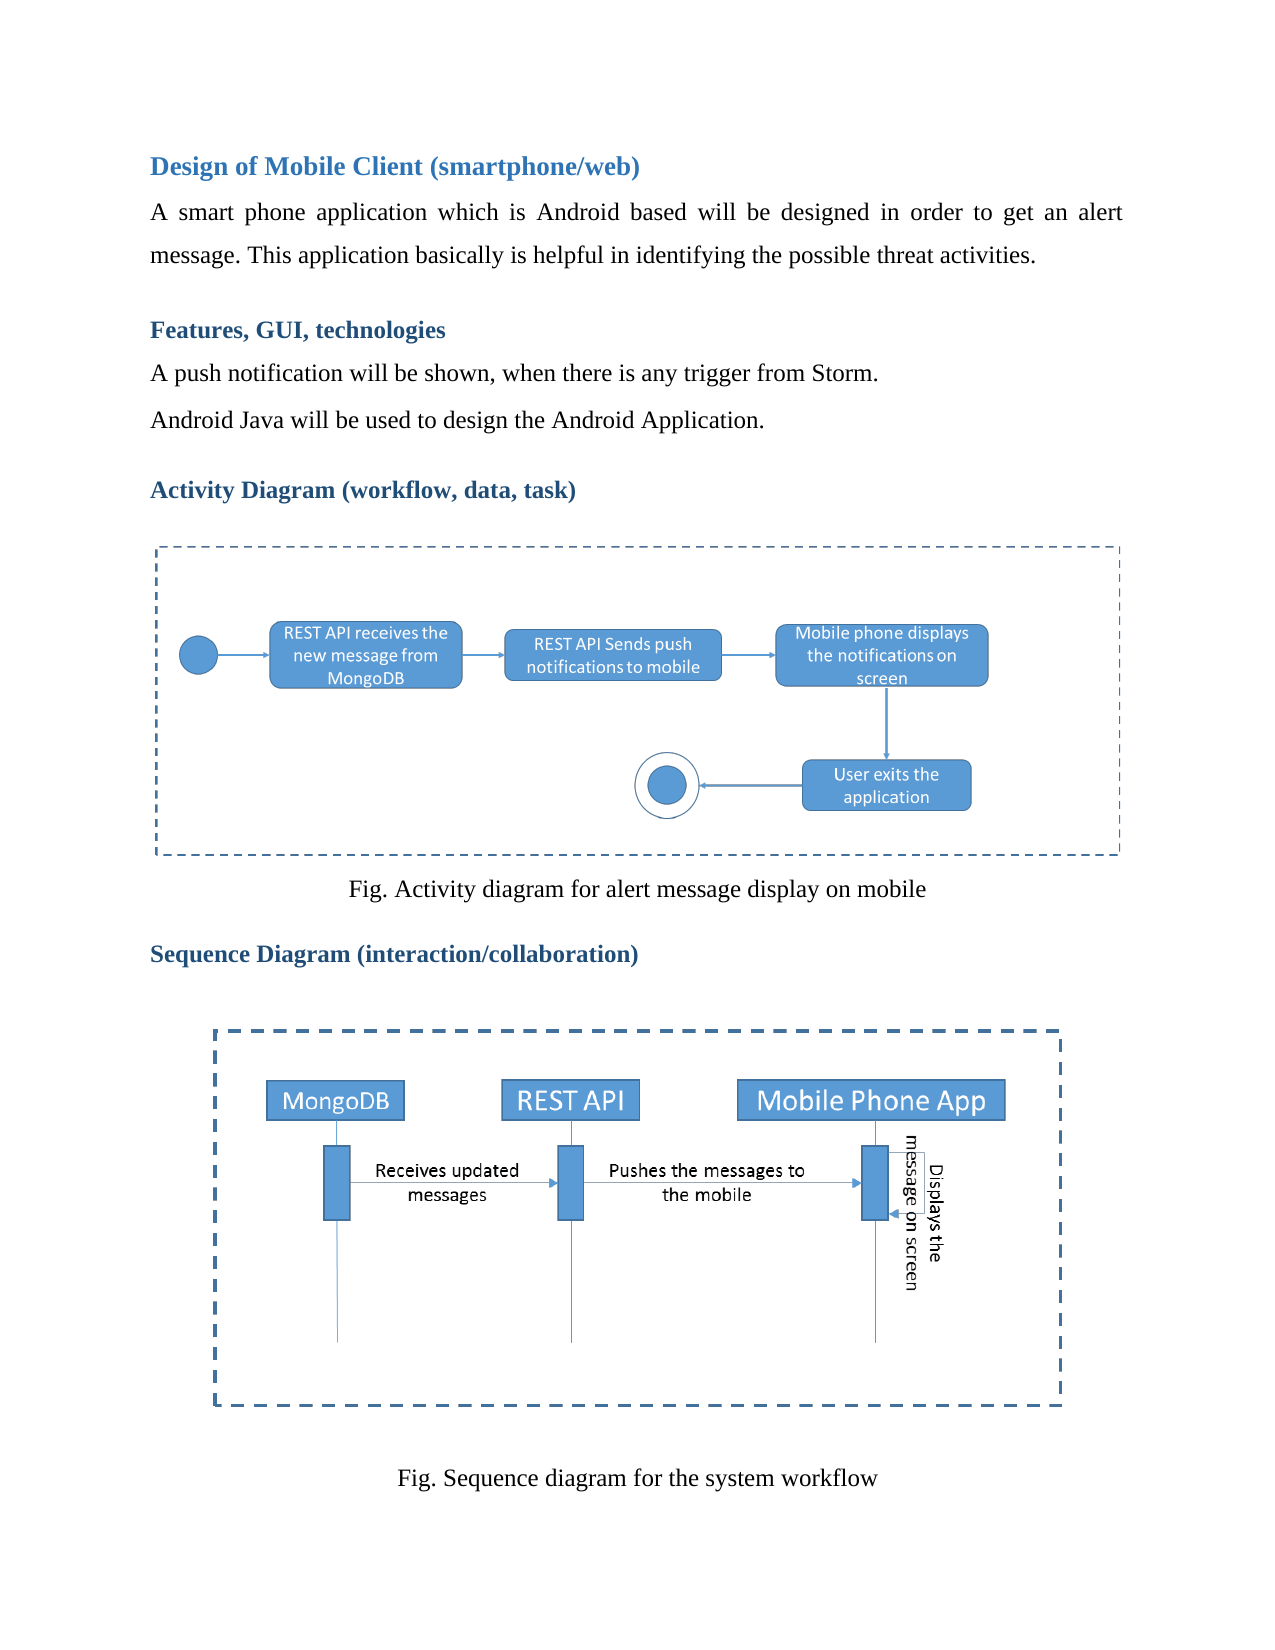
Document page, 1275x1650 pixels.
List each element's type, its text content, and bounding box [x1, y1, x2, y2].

subtitle Sequence Diagram (interaction/collaboration) [150, 939, 1125, 968]
text Fig. Activity diagram for alert message display on mobile [150, 874, 1125, 903]
text Fig. Sequence diagram for the system workflow [150, 1463, 1125, 1492]
picture [155, 546, 1121, 856]
text A push notification will be shown, when there is any trigger from Storm. [150, 358, 1125, 387]
text Android Java will be used to design the Android Application. [150, 406, 1125, 434]
text A smart phone application which is Android based will be designed in order to get an alert message. This application basically is helpful in identifying the possible threat activities. [150, 197, 1125, 268]
subtitle Activity Diagram (workflow, data, task) [150, 475, 1125, 504]
subtitle Features, GUI, technologies [150, 315, 1125, 343]
picture [213, 1029, 1062, 1407]
subtitle Design of Mobile Client (smartphone/web) [150, 150, 1125, 181]
